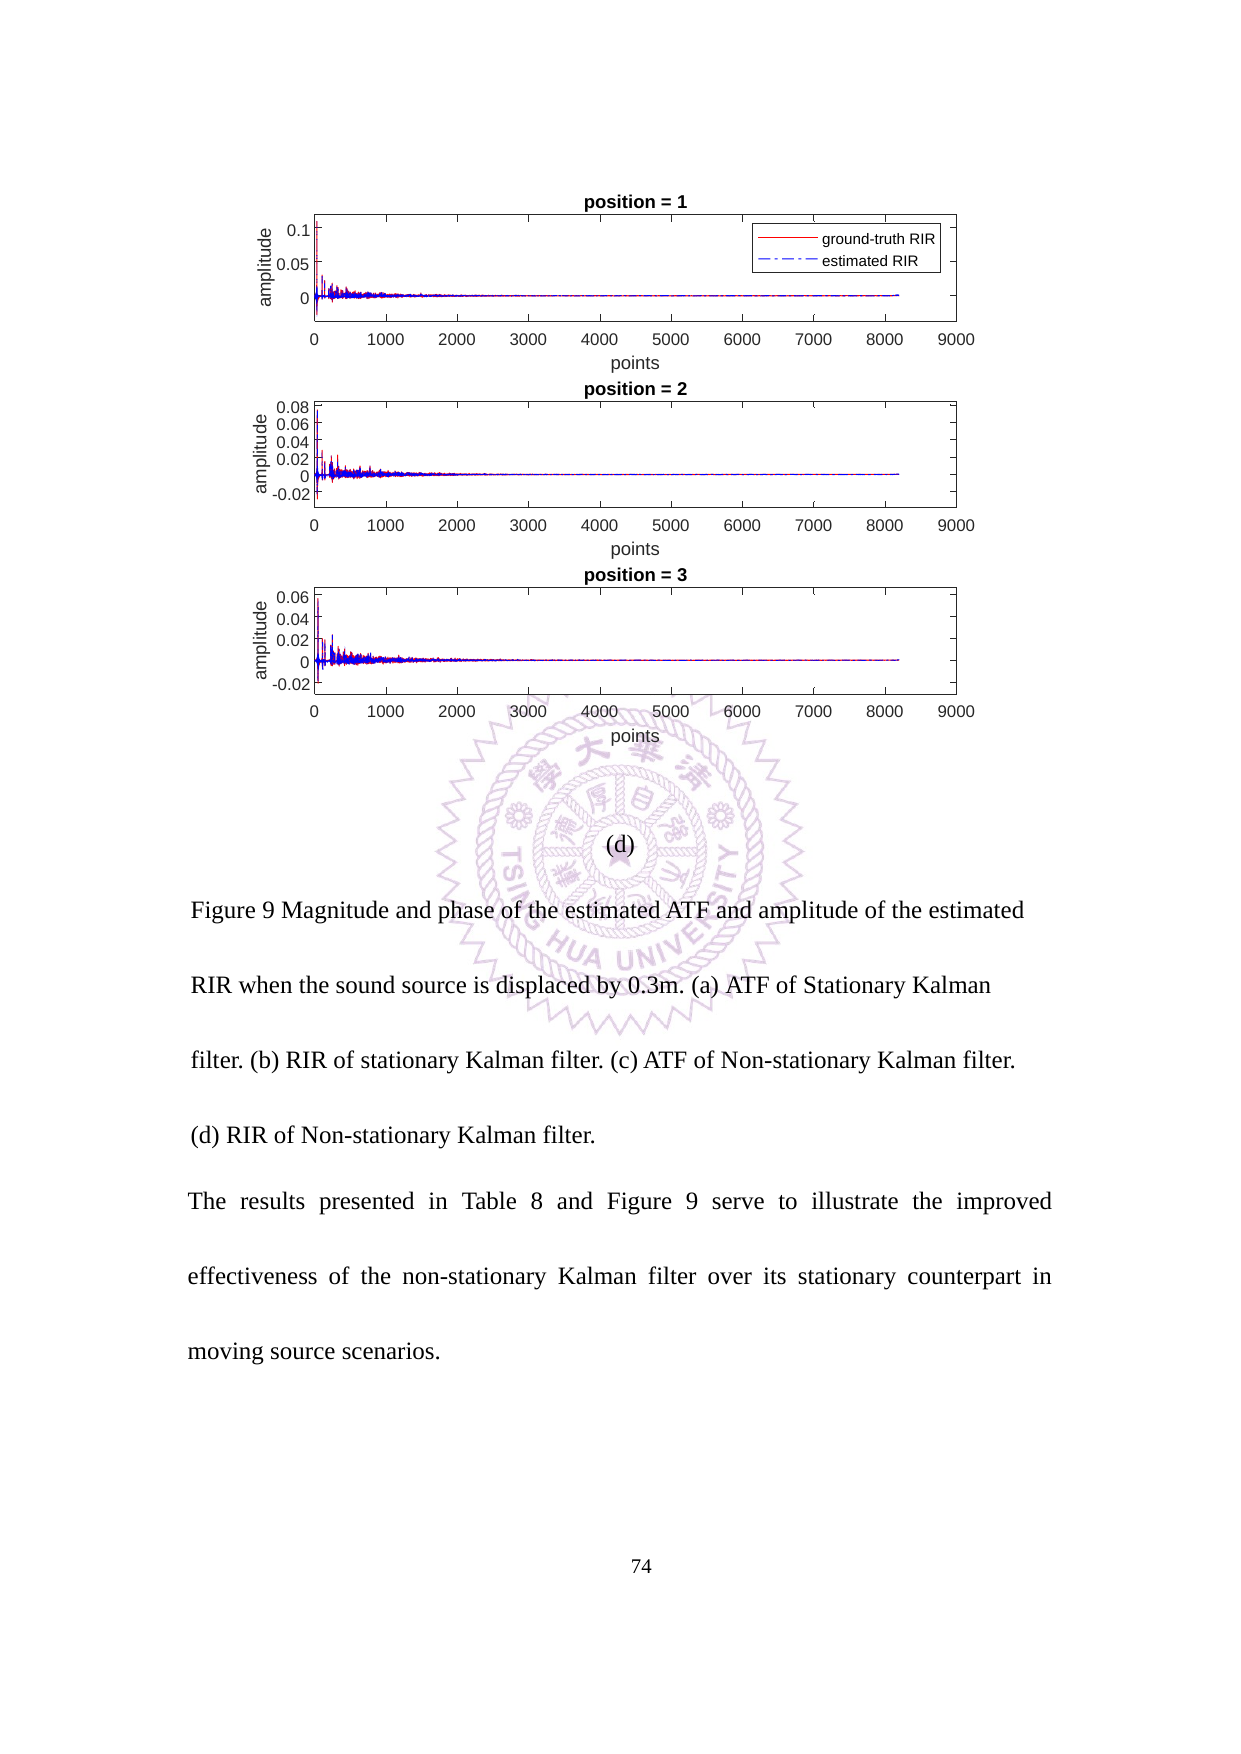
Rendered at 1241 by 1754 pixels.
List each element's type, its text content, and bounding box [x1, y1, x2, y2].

table_cell Figure 9 Magnitude and phase of the estimated ATF and amplitude of the estimated RIR when the sound source is displaced by 0.3m. (a) ATF of Stationary Kalman filter. (b) RIR of stationary Kalman filter. (c) ATF of Non-stationary Kalman filter. (d) RIR of Non-stationary Kalman filter. [188, 891, 1053, 1182]
text The results presented in Table 8 and Figure 9 serve to illustrate the improved effectiveness of the non-stationary Kalman filter over its stationary counterpart in moving source scenarios. [187, 1182, 1053, 1369]
table_cell [188, 159, 1053, 824]
table_cell (d) [188, 825, 1053, 891]
